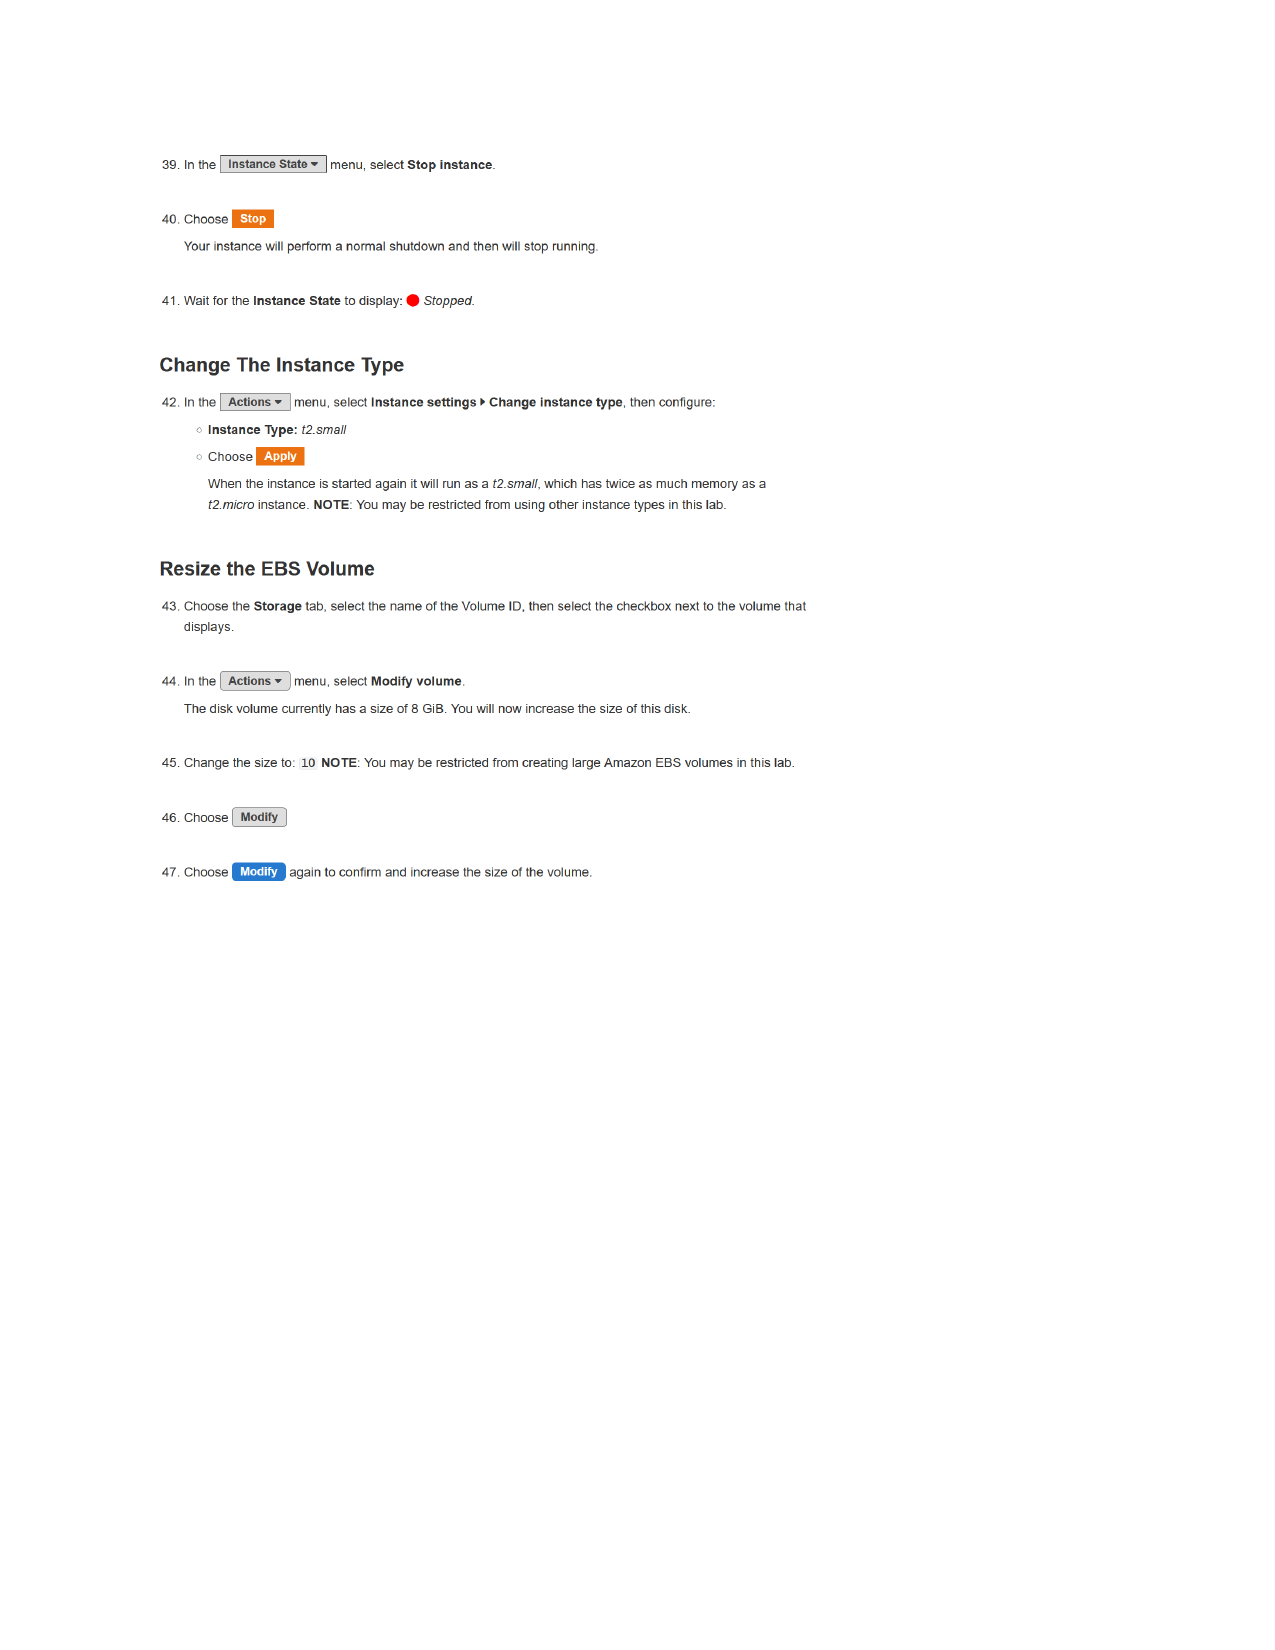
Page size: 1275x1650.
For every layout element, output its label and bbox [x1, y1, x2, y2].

picture [150, 150, 816, 900]
